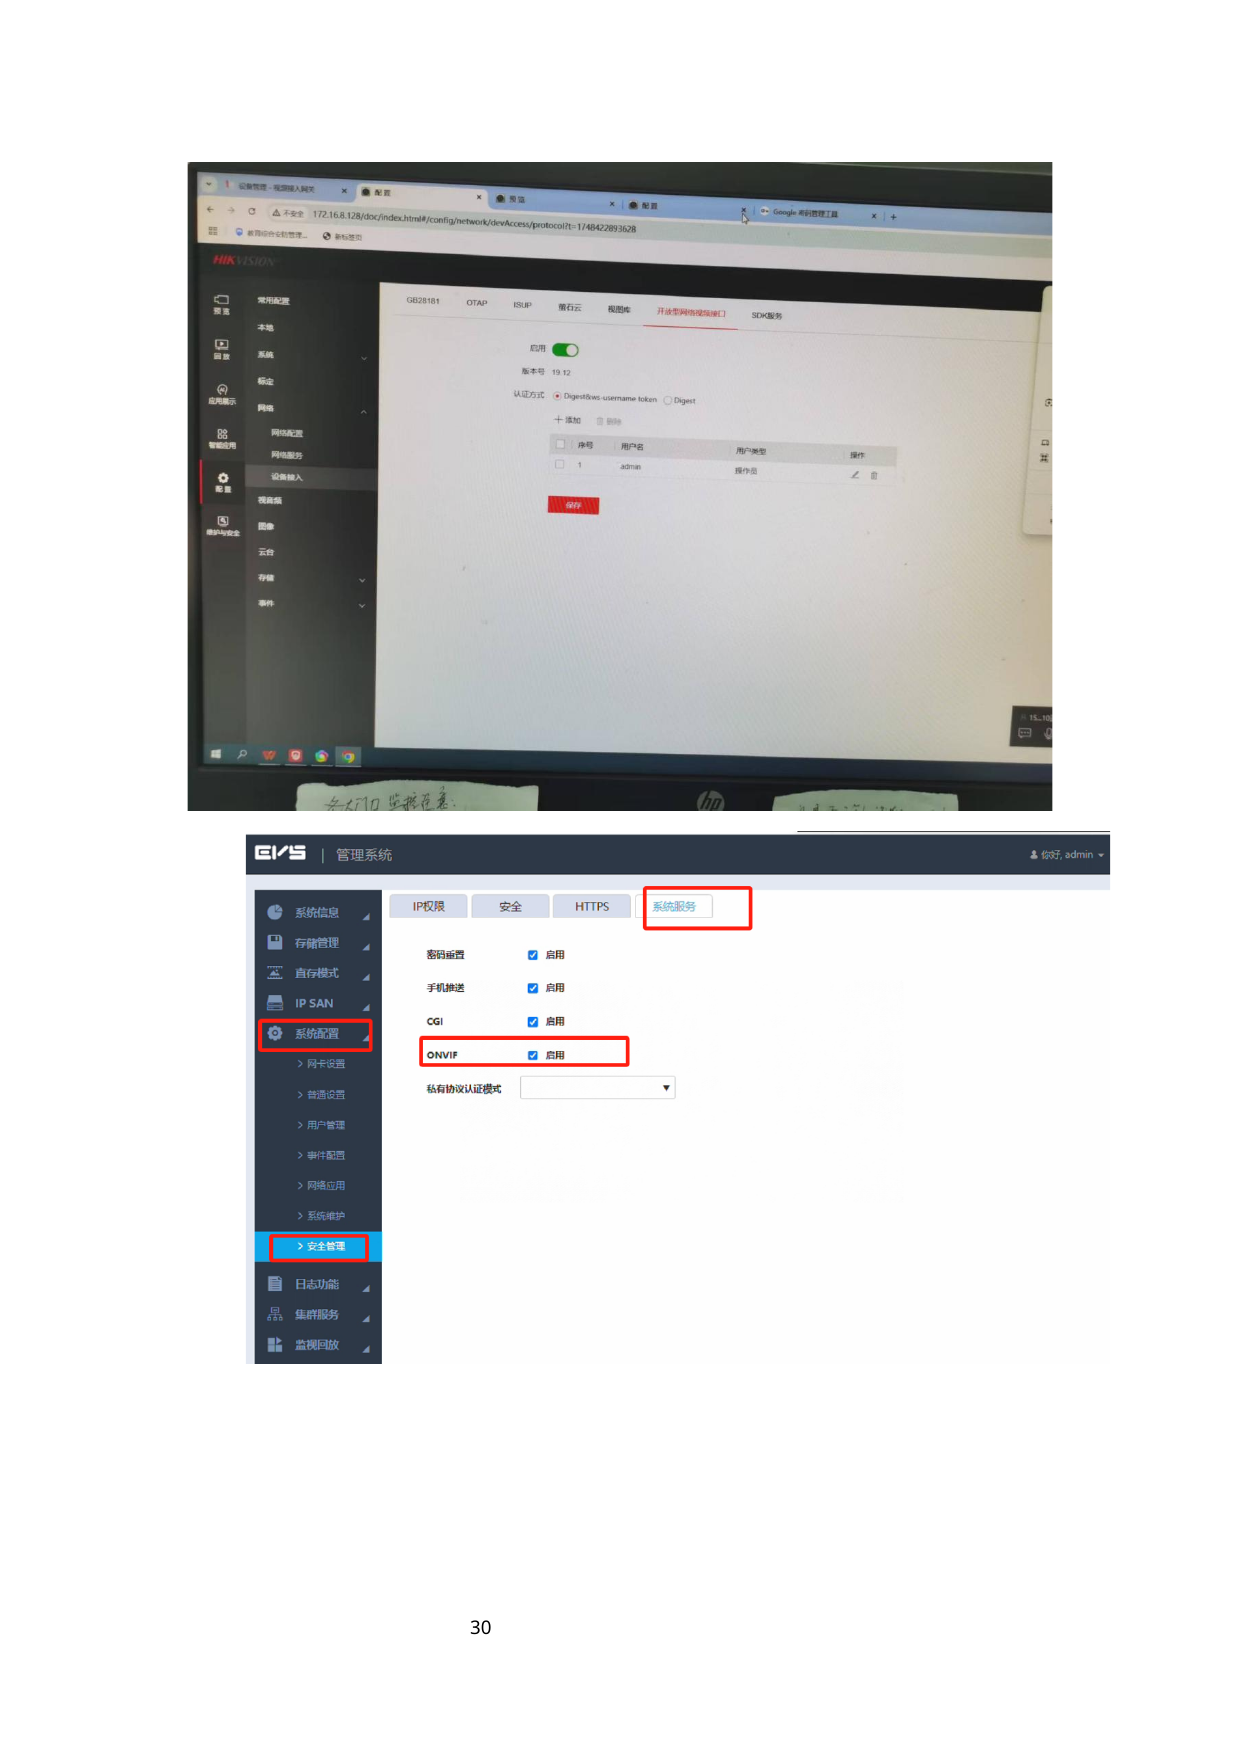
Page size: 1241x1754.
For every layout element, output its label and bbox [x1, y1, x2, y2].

picture [245, 831, 1110, 1364]
picture [187, 162, 1053, 811]
